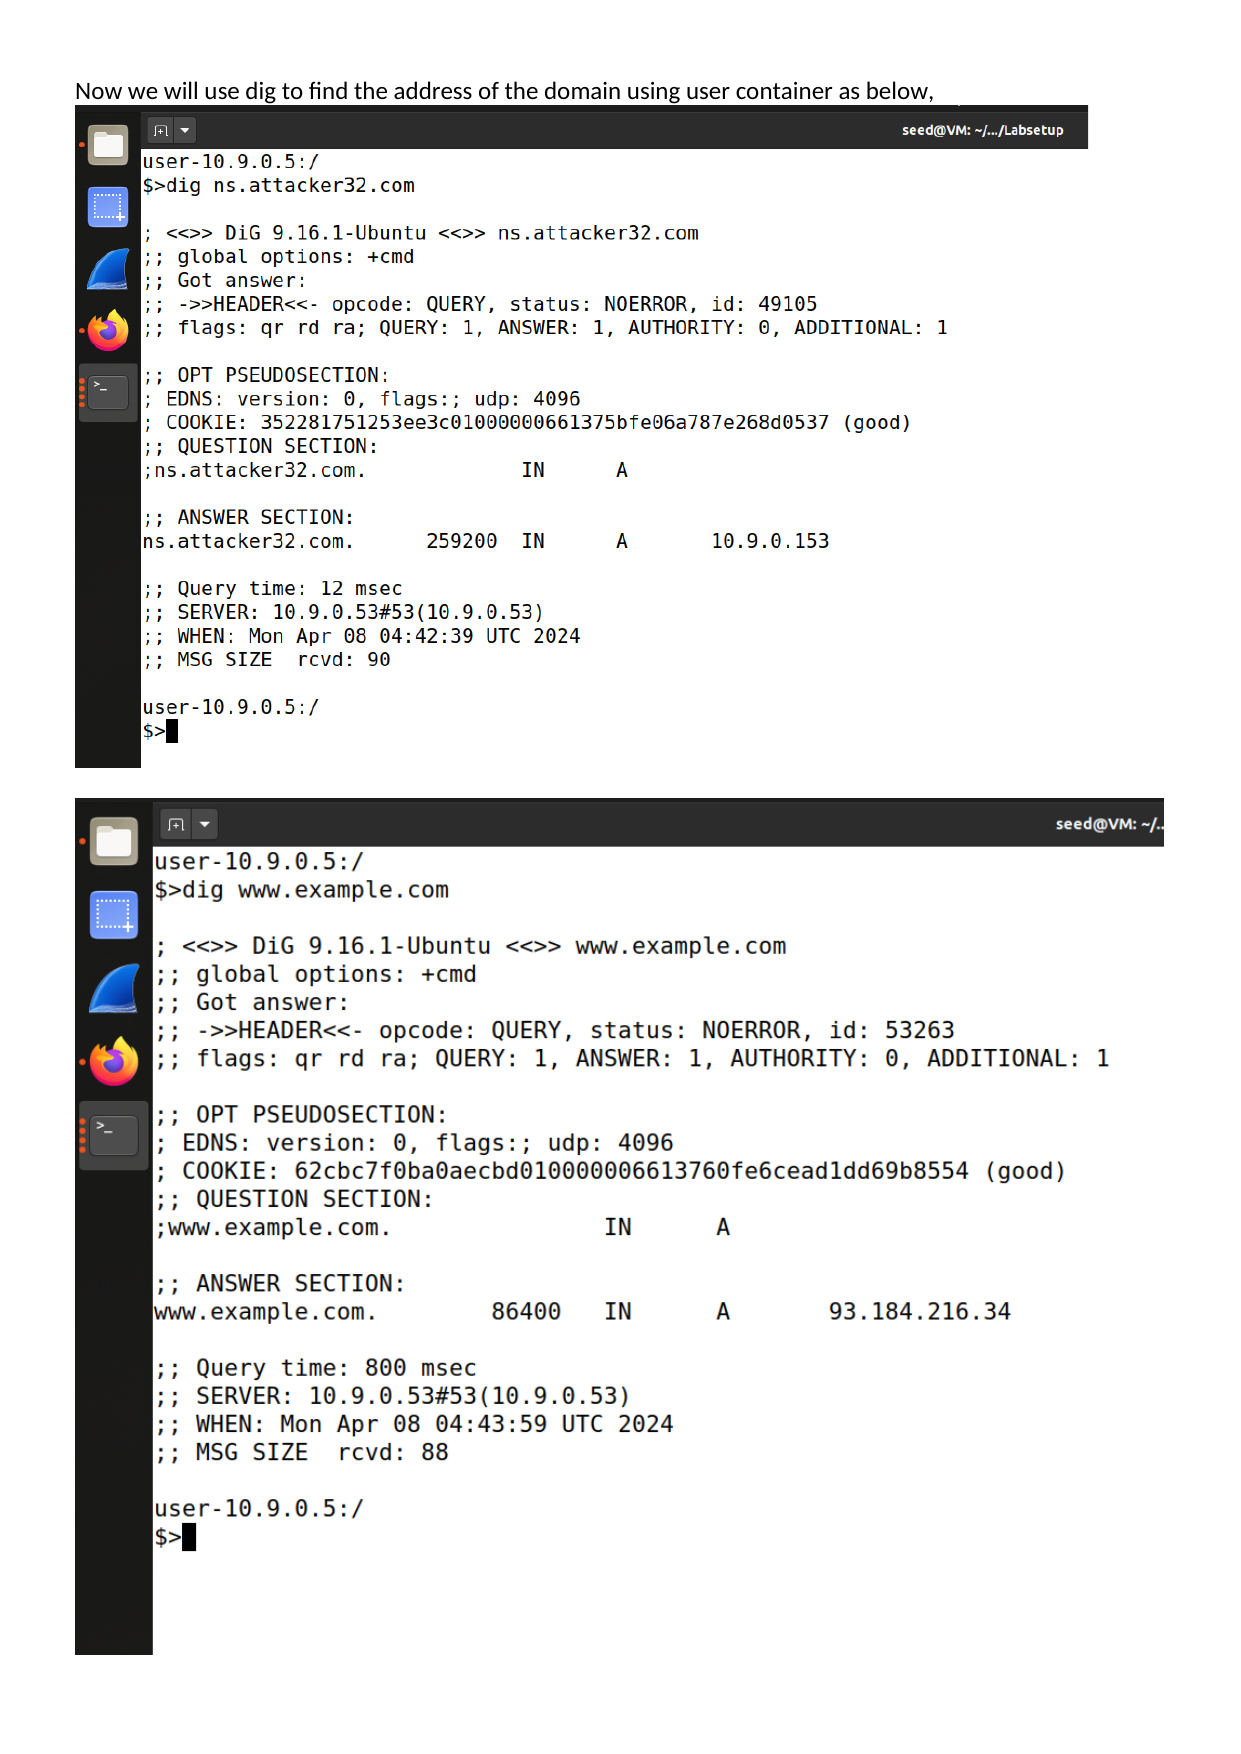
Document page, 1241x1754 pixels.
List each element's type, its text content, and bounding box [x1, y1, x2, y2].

picture [75, 105, 1089, 768]
text Now we will use dig to find the address of the domain using user container as below, [75, 75, 1165, 106]
picture [75, 798, 1164, 1655]
